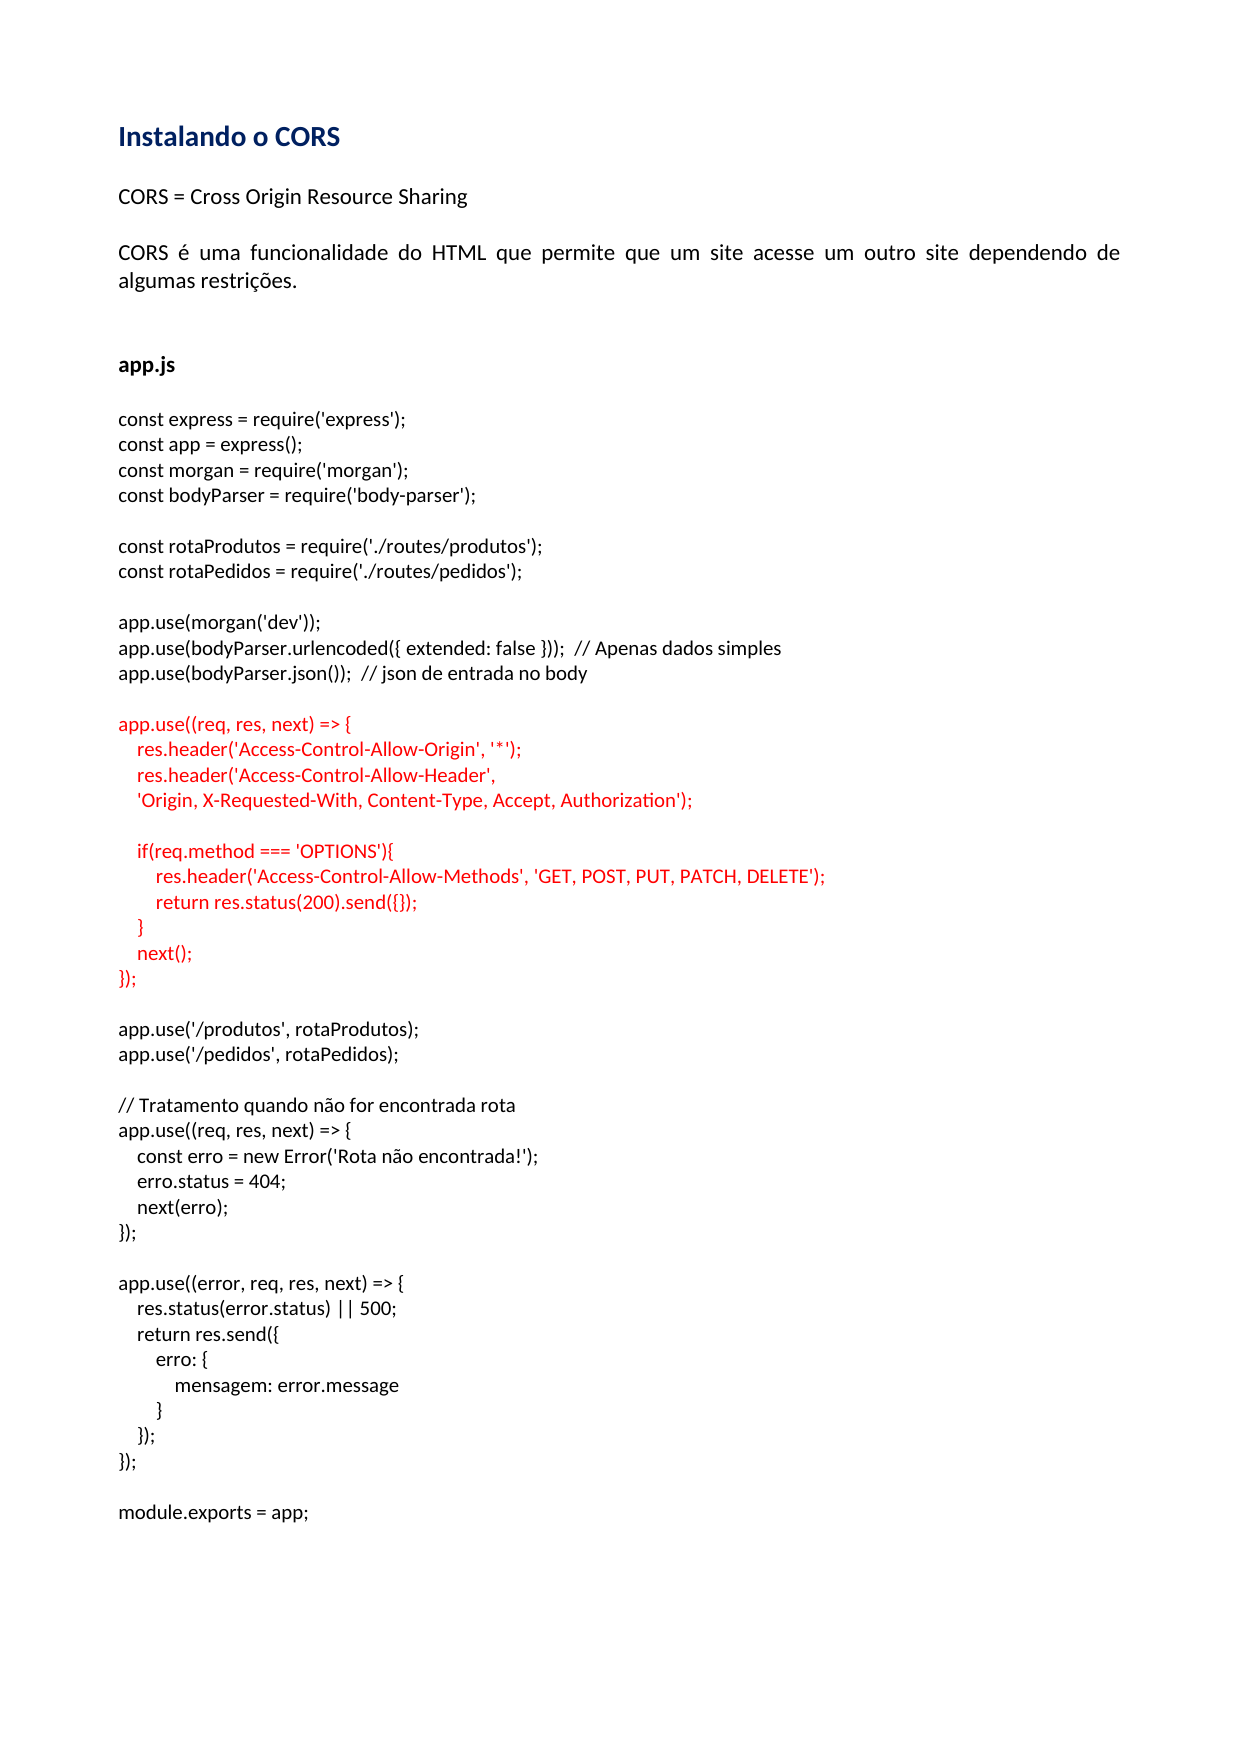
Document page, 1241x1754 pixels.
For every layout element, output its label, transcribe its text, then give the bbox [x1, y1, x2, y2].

text erro.status = 404; [118, 1168, 1122, 1194]
text module.exports = app; [118, 1499, 1122, 1524]
text res.header('Access-Control-Allow-Methods', 'GET, POST, PUT, PATCH, DELETE'); [118, 863, 1122, 889]
text return res.send({ [118, 1321, 1122, 1346]
text app.use((req, res, next) => { [118, 711, 1122, 736]
text } [118, 914, 1122, 940]
text app.js [118, 350, 1122, 378]
text const express = require('express'); [118, 406, 1122, 431]
text const rotaProdutos = require('./routes/produtos'); [118, 533, 1122, 558]
text res.header('Access-Control-Allow-Origin', '*'); [118, 736, 1122, 762]
text const rotaPedidos = require('./routes/pedidos'); [118, 558, 1122, 584]
text return res.status(200).send({}); [118, 889, 1122, 914]
text }); [118, 1448, 1122, 1473]
text } [118, 1397, 1122, 1423]
text app.use((req, res, next) => { [118, 1118, 1122, 1143]
text 'Origin, X-Requested-With, Content-Type, Accept, Authorization'); [118, 787, 1122, 813]
text mensagem: error.message [118, 1372, 1122, 1397]
text res.status(error.status) || 500; [118, 1296, 1122, 1321]
text next(); [118, 940, 1122, 965]
text app.use(bodyParser.urlencoded({ extended: false })); // Apenas dados simples [118, 635, 1122, 660]
text app.use('/pedidos', rotaPedidos); [118, 1041, 1122, 1067]
text app.use((error, req, res, next) => { [118, 1270, 1122, 1296]
text }); [118, 1219, 1122, 1245]
text const app = express(); [118, 431, 1122, 457]
text const bodyParser = require('body-parser'); [118, 482, 1122, 508]
subtitle Instalando o CORS [118, 118, 1122, 154]
text }); [118, 1423, 1122, 1448]
text app.use(morgan('dev')); [118, 609, 1122, 635]
text app.use(bodyParser.json()); // json de entrada no body [118, 660, 1122, 686]
text if(req.method === 'OPTIONS'){ [118, 838, 1122, 863]
text erro: { [118, 1346, 1122, 1372]
text // Tratamento quando não for encontrada rota [118, 1092, 1122, 1118]
text app.use('/produtos', rotaProdutos); [118, 1016, 1122, 1041]
text res.header('Access-Control-Allow-Header', [118, 762, 1122, 787]
text CORS = Cross Origin Resource Sharing [118, 182, 1122, 210]
text next(erro); [118, 1194, 1122, 1219]
text }); [118, 965, 1122, 991]
text const morgan = require('morgan'); [118, 457, 1122, 482]
text CORS é uma funcionalidade do HTML que permite que um site acesse um outro site dependendo de algumas restrições. [118, 238, 1122, 294]
text const erro = new Error('Rota não encontrada!'); [118, 1143, 1122, 1168]
